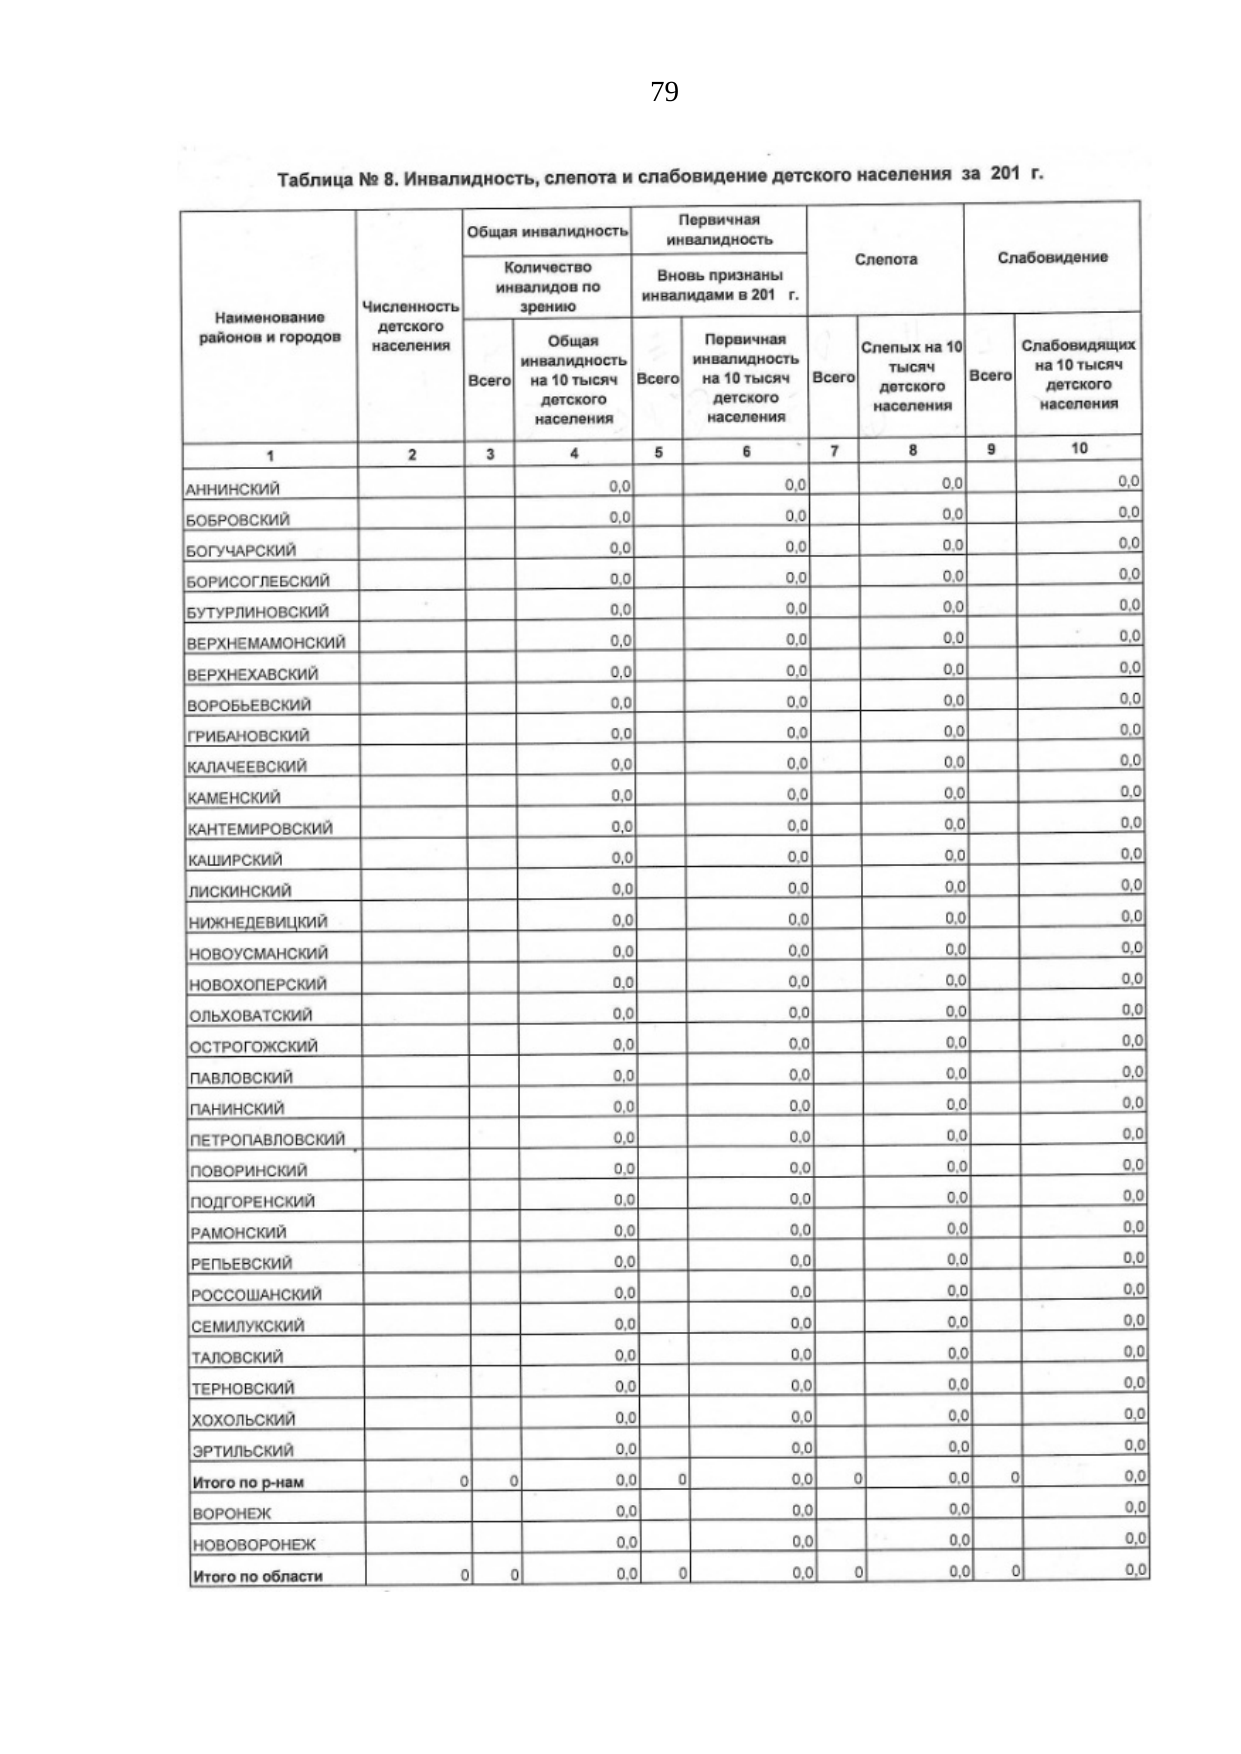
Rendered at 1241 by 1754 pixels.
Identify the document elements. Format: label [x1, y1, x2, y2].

picture [177, 141, 1152, 1592]
